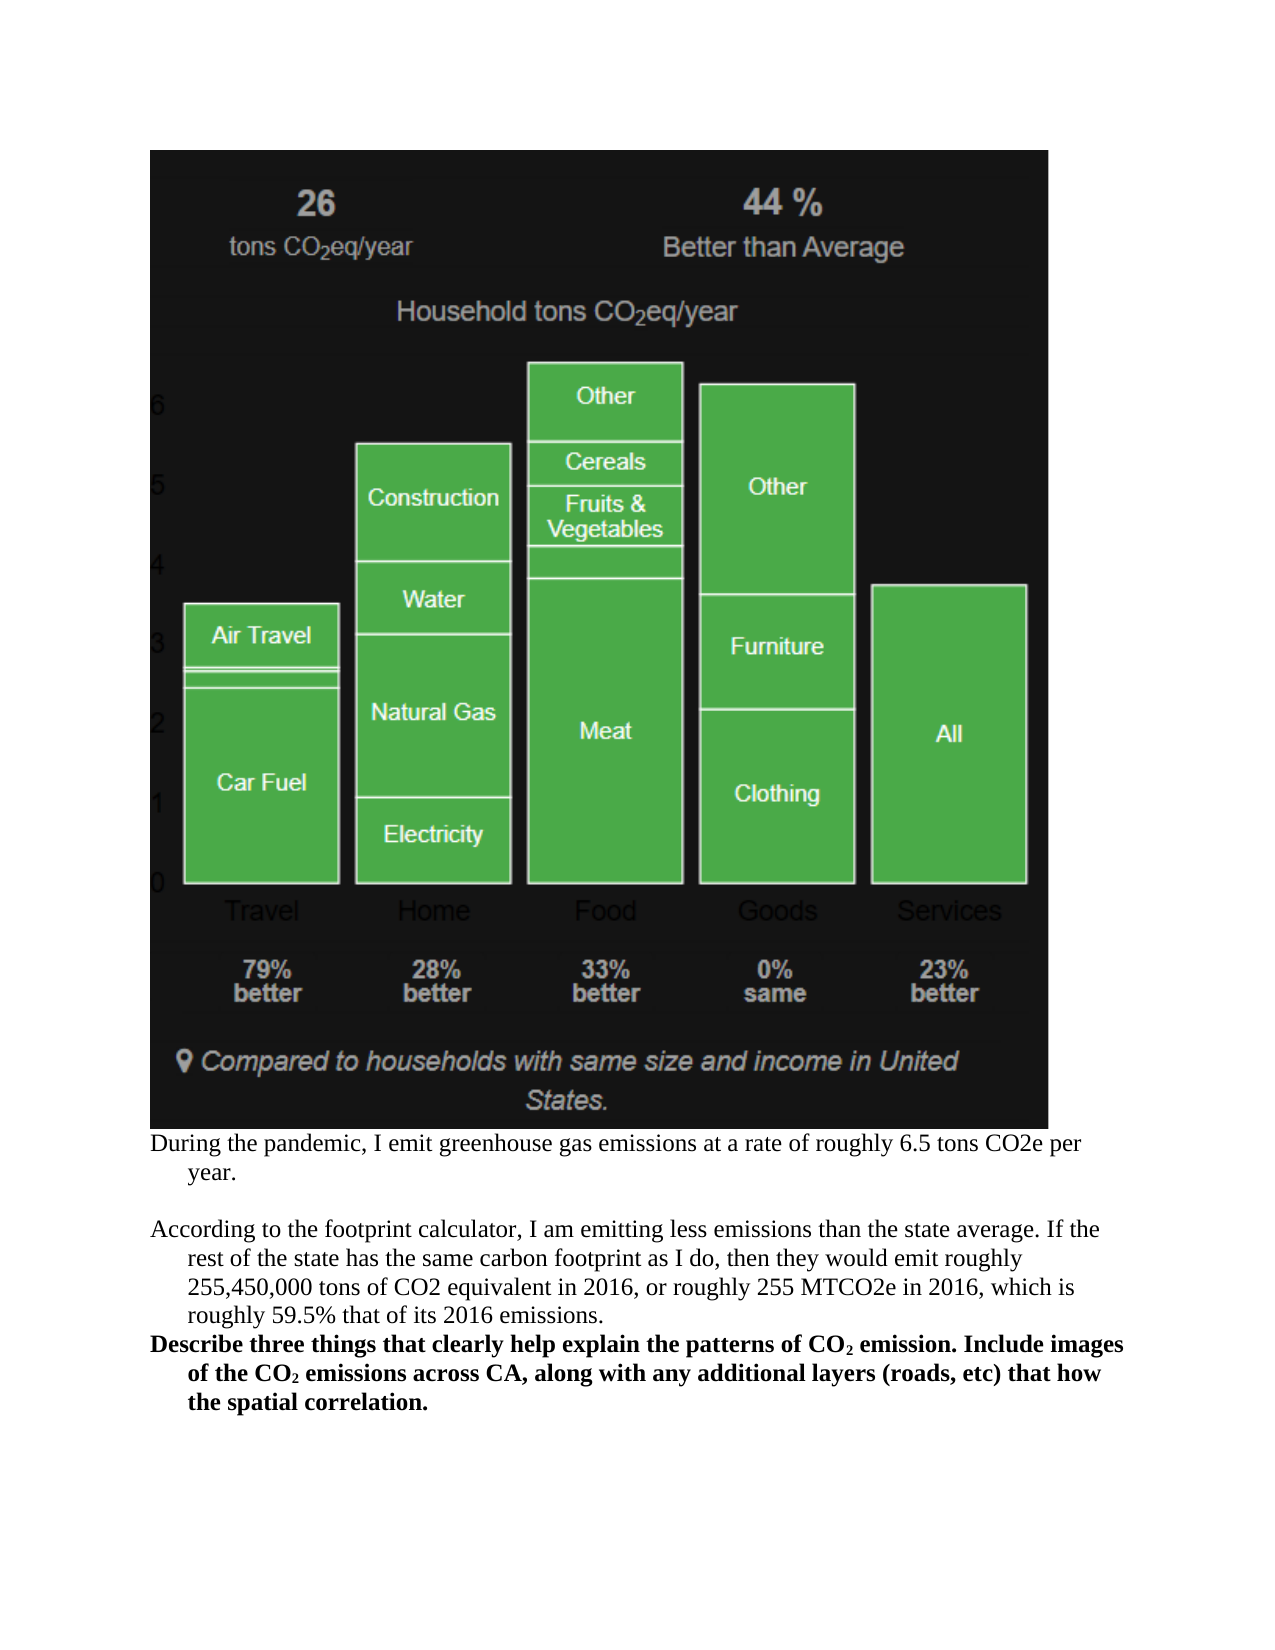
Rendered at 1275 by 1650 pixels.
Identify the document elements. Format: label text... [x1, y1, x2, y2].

picture [150, 150, 1049, 1129]
text Describe three things that clearly help explain the patterns of CO2 emission. Include images of the CO2 emissions across CA, along with any additional layers (roads, etc) that how the spatial correlation. [150, 1329, 1125, 1416]
text During the pandemic, I emit greenhouse gas emissions at a rate of roughly 6.5 tons CO2e per year. [150, 1128, 1125, 1186]
text According to the footprint calculator, I am emitting less emissions than the state average. If the rest of the state has the same carbon footprint as I do, then they would emit roughly 255,450,000 tons of CO2 equivalent in 2016, or roughly 255 MTCO2e in 2016, which is roughly 59.5% that of its 2016 emissions. [150, 1214, 1125, 1329]
